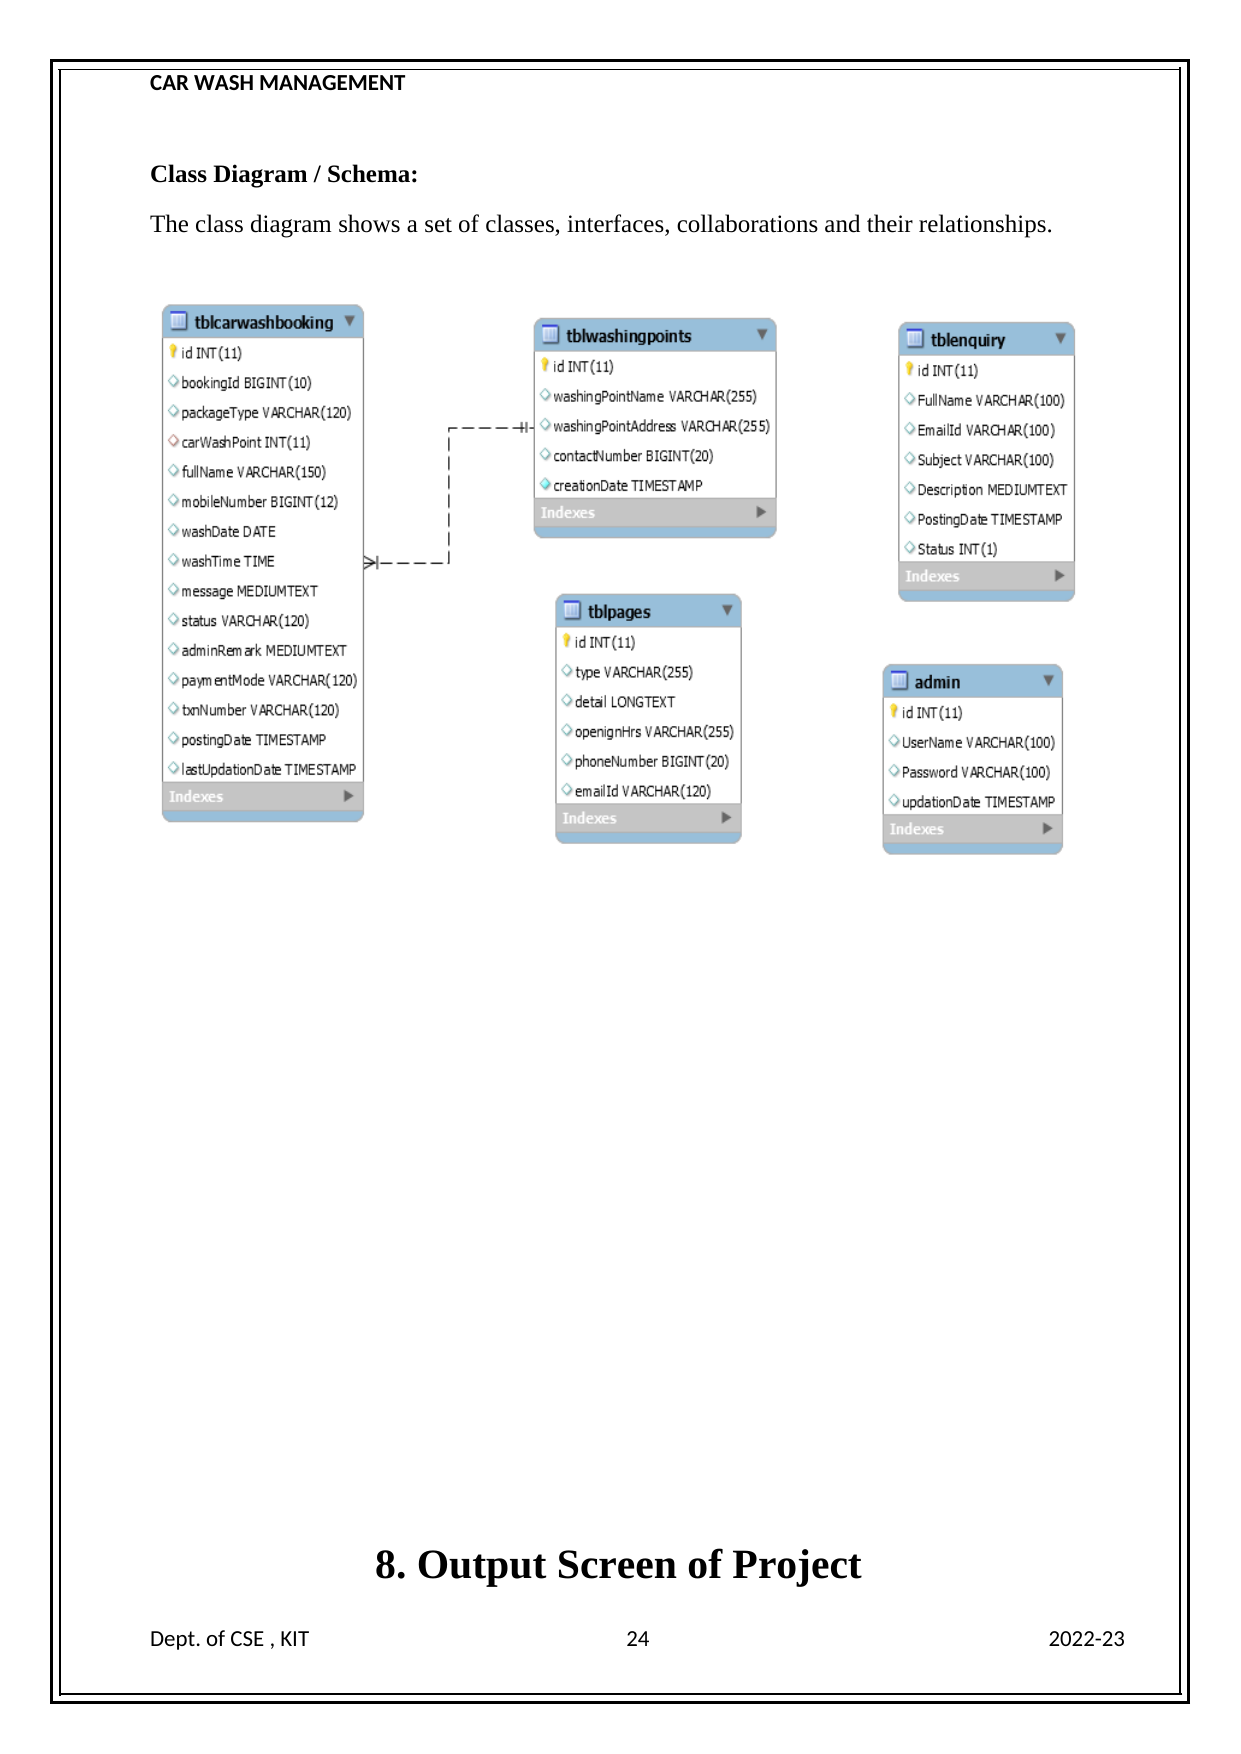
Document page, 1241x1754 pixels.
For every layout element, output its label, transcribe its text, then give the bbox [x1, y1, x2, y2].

text The class diagram shows a set of classes, interfaces, collaborations and their relationships. [150, 209, 1090, 237]
picture [150, 291, 1085, 867]
text 8. Output Screen of Project [300, 1540, 1090, 1588]
text Class Diagram / Schema: [150, 159, 1090, 188]
